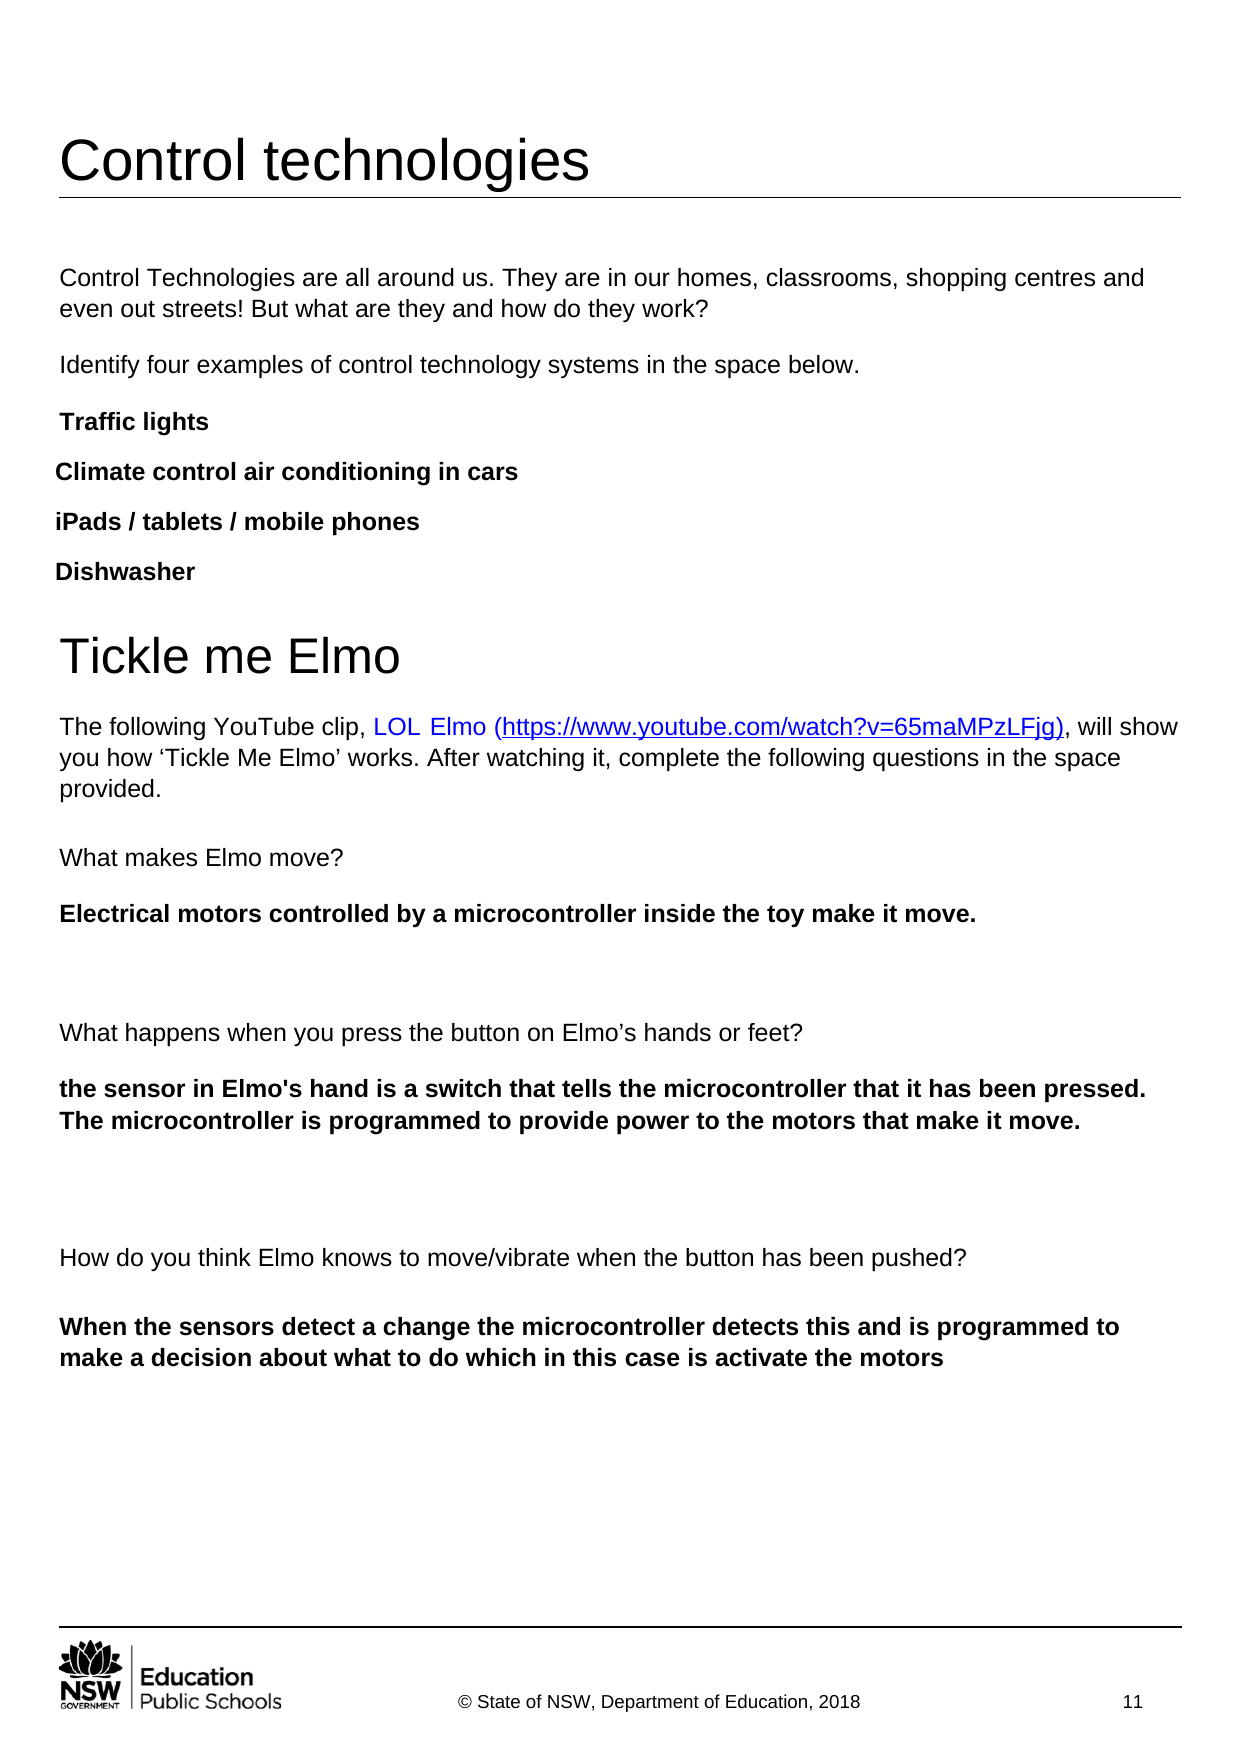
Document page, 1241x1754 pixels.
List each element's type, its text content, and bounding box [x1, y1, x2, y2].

text Control Technologies are all around us. They are in our homes, classrooms, shopping centres and even out streets! But what are they and how do they work? [59, 260, 1181, 323]
text Tickle me Elmo [59, 627, 1181, 684]
text Electrical motors controlled by a microcontroller inside the toy make it move. [59, 897, 1181, 928]
text What makes Elmo move? [59, 841, 1181, 872]
text Traffic lights [59, 404, 1181, 435]
text How do you think Elmo knows to move/vibrate when the button has been pushed? [59, 1241, 1181, 1272]
text The following YouTube clip, LOL Elmo (https://www.youtube.com/watch?v=65maMPzLFjg), will show you how ‘Tickle Me Elmo’ works. After watching it, complete the following questions in the space provided. [59, 709, 1181, 803]
text Identify four examples of control technology systems in the space below. [59, 348, 1181, 379]
text When the sensors detect a change the microcontroller detects this and is programmed to make a decision about what to do which in this case is activate the motors [59, 1309, 1181, 1372]
text Control technologies [59, 125, 1181, 197]
text What happens when you press the button on Elmo’s hands or feet? [59, 1016, 1181, 1047]
text the sensor in Elmo's hand is a switch that tells the microcontroller that it has been pressed. The microcontroller is programmed to provide power to the motors that make it move. [59, 1072, 1181, 1134]
text Dishwasher [59, 535, 1181, 585]
text Climate control air conditioning in cars [59, 435, 1181, 485]
picture [58, 1640, 282, 1709]
text iPads / tablets / mobile phones [59, 485, 1181, 535]
